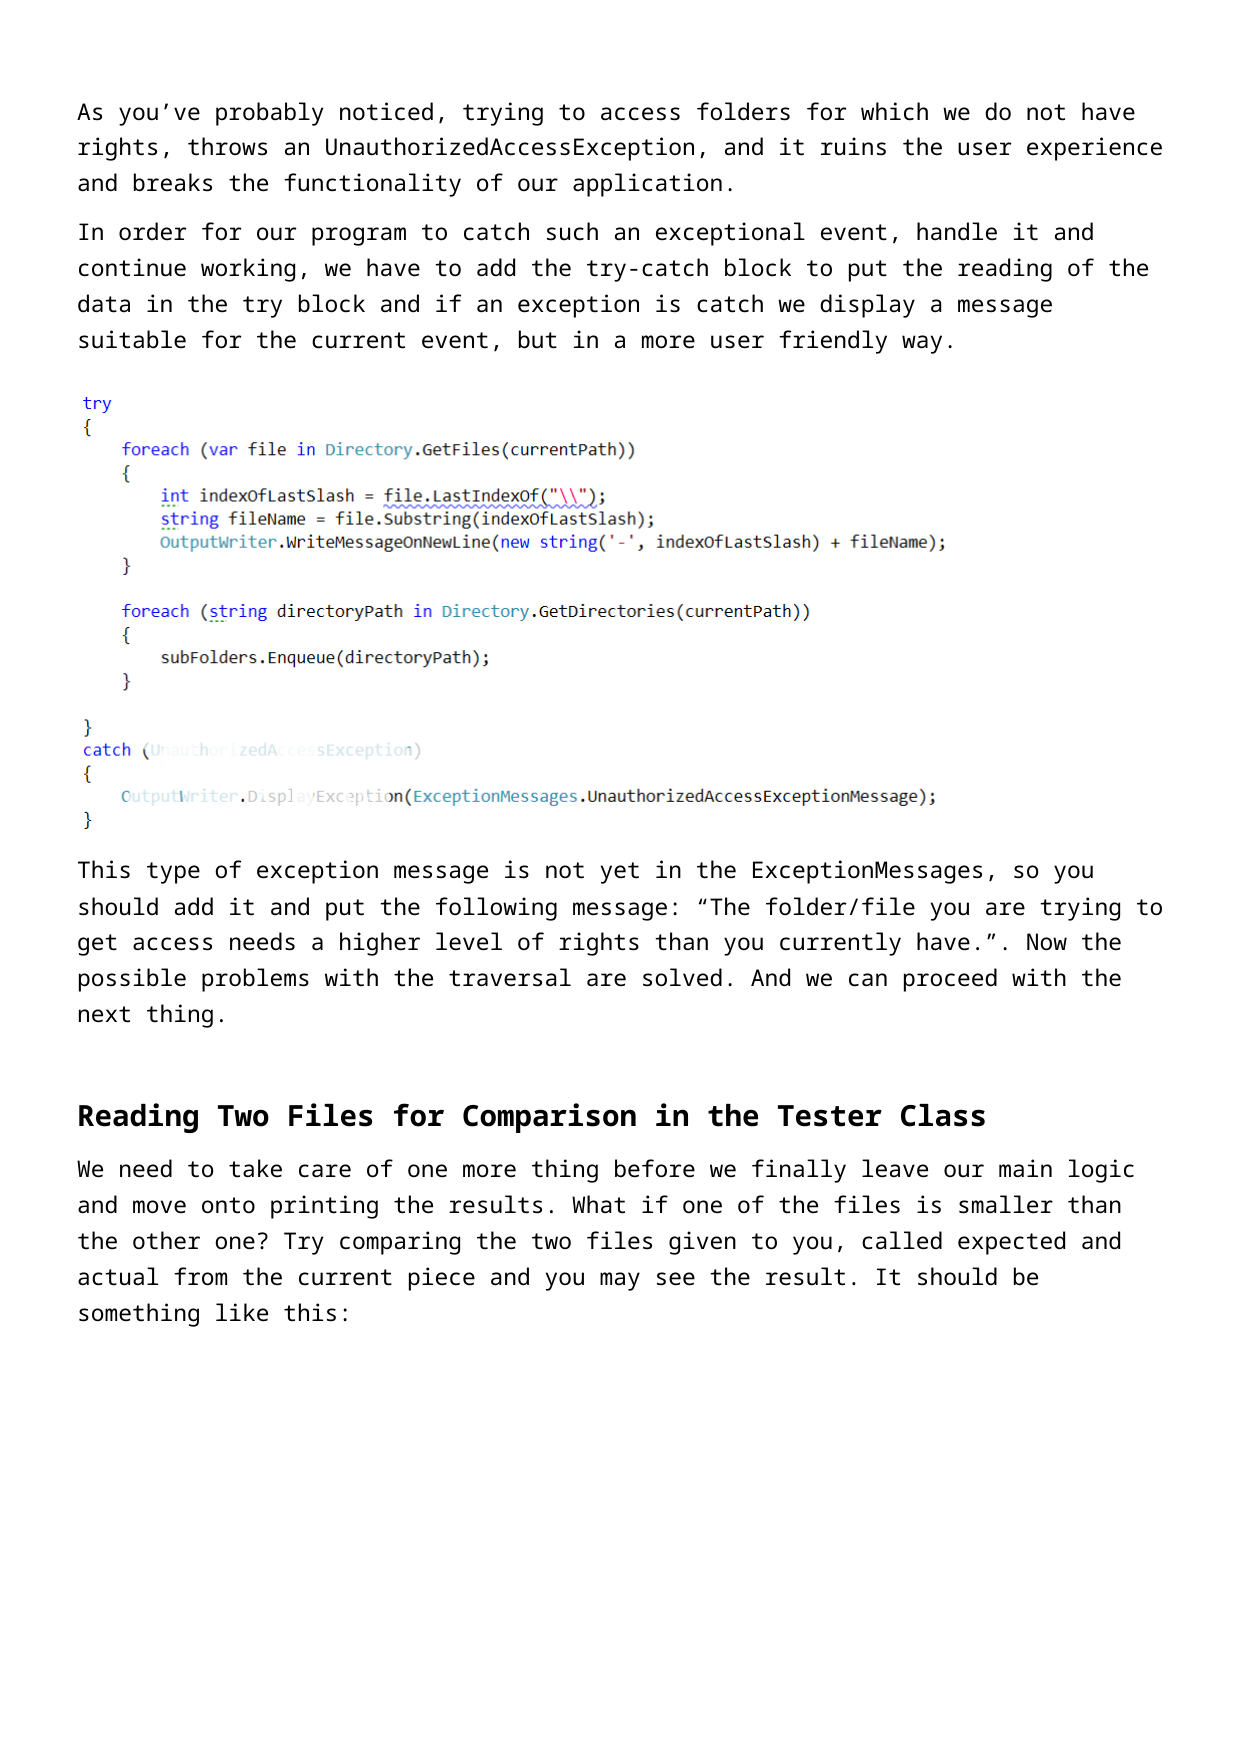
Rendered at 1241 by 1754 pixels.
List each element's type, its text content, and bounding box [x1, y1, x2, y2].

text We need to take care of one more thing before we finally leave our main logic and move onto printing the results. What if one of the files is smaller than the other one? Try comparing the two files given to you, called expected and actual from the current piece and you may see the result. It should be something like this: [77, 1153, 1163, 1328]
text As you’ve probably noticed, trying to access folders for which we do not have rights, throws an UnauthorizedAccessException, and it ruins the user experience and breaks the functionality of our application. [77, 95, 1163, 198]
picture [76, 395, 995, 838]
text Reading Two Files for Comparison in the Tester Class [77, 1095, 1163, 1135]
text This type of exception message is not yet in the ExceptionMessages, so you should add it and put the following message: “The folder/file you are trying to get access needs a higher level of rights than you currently have.”. Now the possible problems with the traversal are solved. And we can proceed with the next thing. [77, 854, 1163, 1029]
